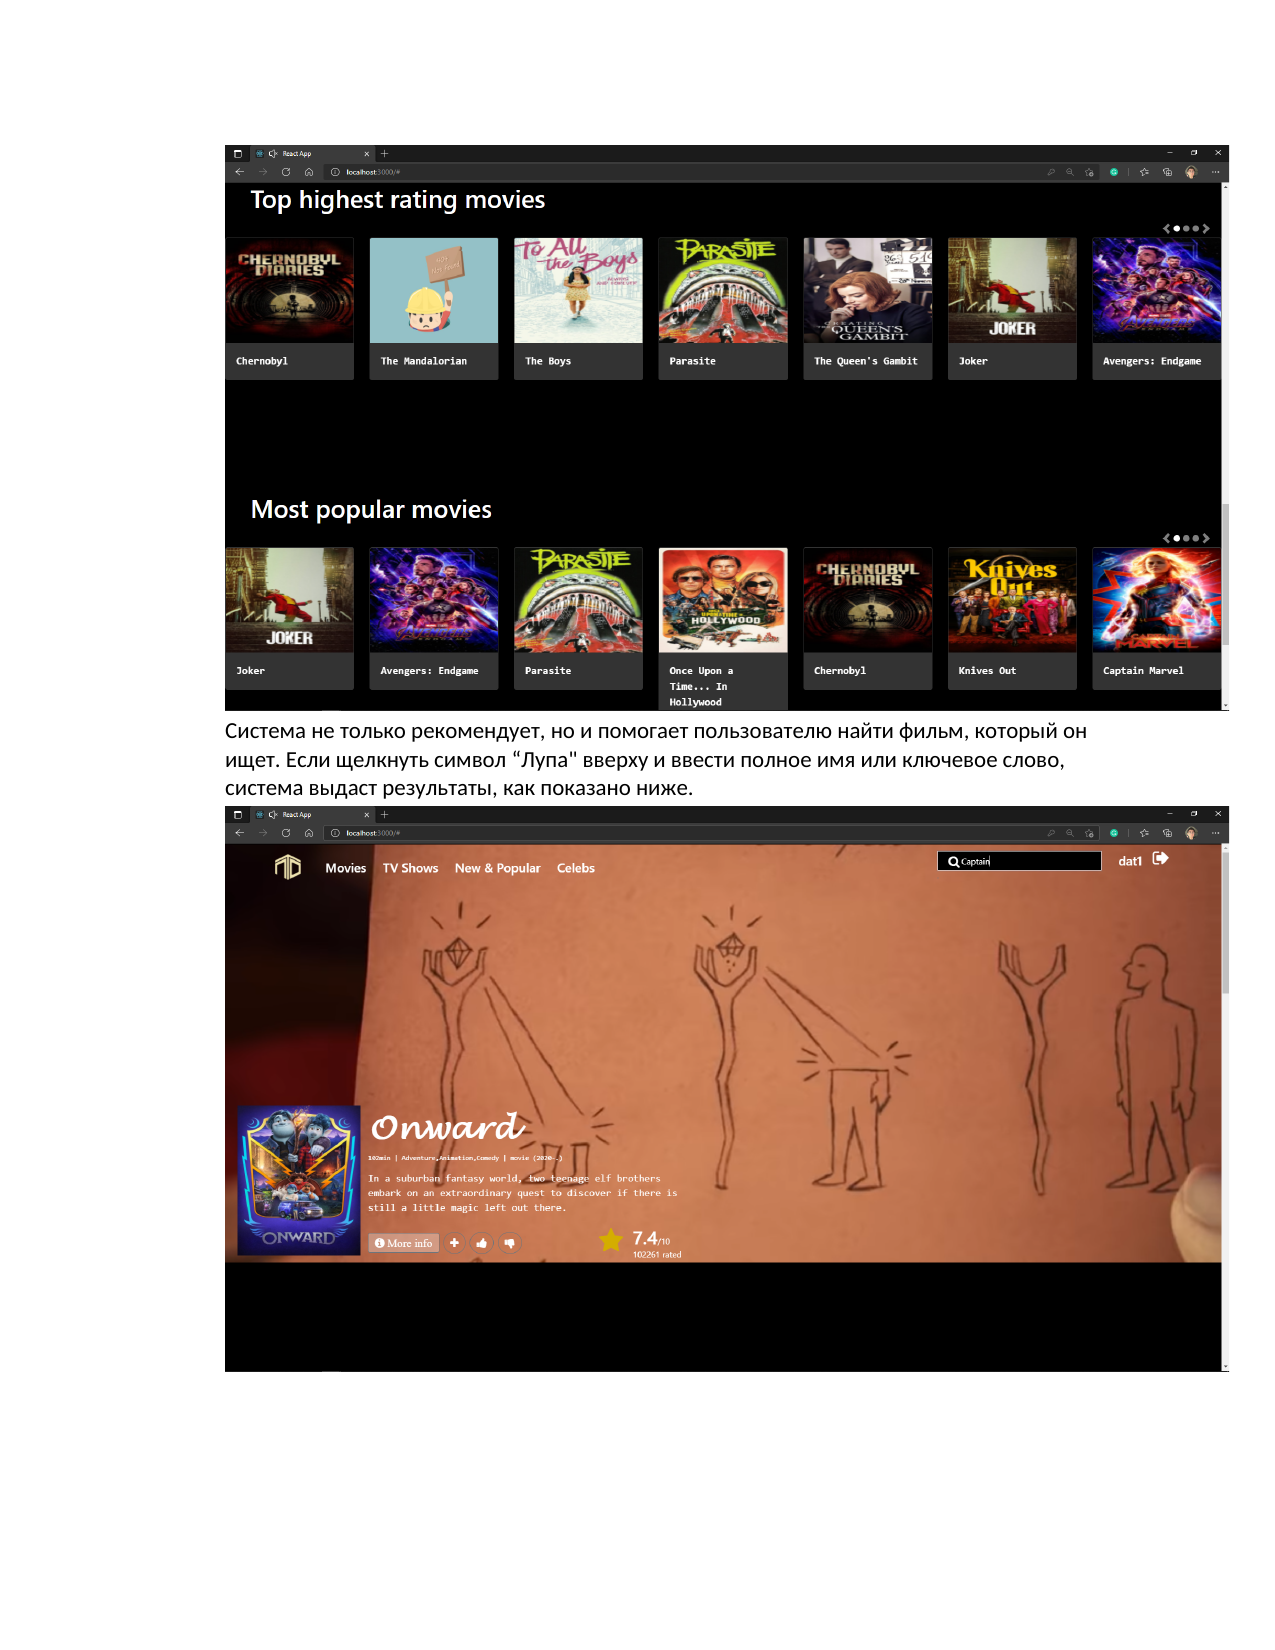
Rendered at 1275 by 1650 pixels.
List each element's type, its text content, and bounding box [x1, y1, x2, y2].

picture [225, 145, 1230, 711]
picture [225, 806, 1230, 1372]
text Система не только рекомендует, но и помогает пользователю найти фильм, который он ищет. Если щелкнуть символ “Лупа" вверху и ввести полное имя или ключевое слово, система выдаст результаты, как показано ниже. [225, 717, 1139, 801]
